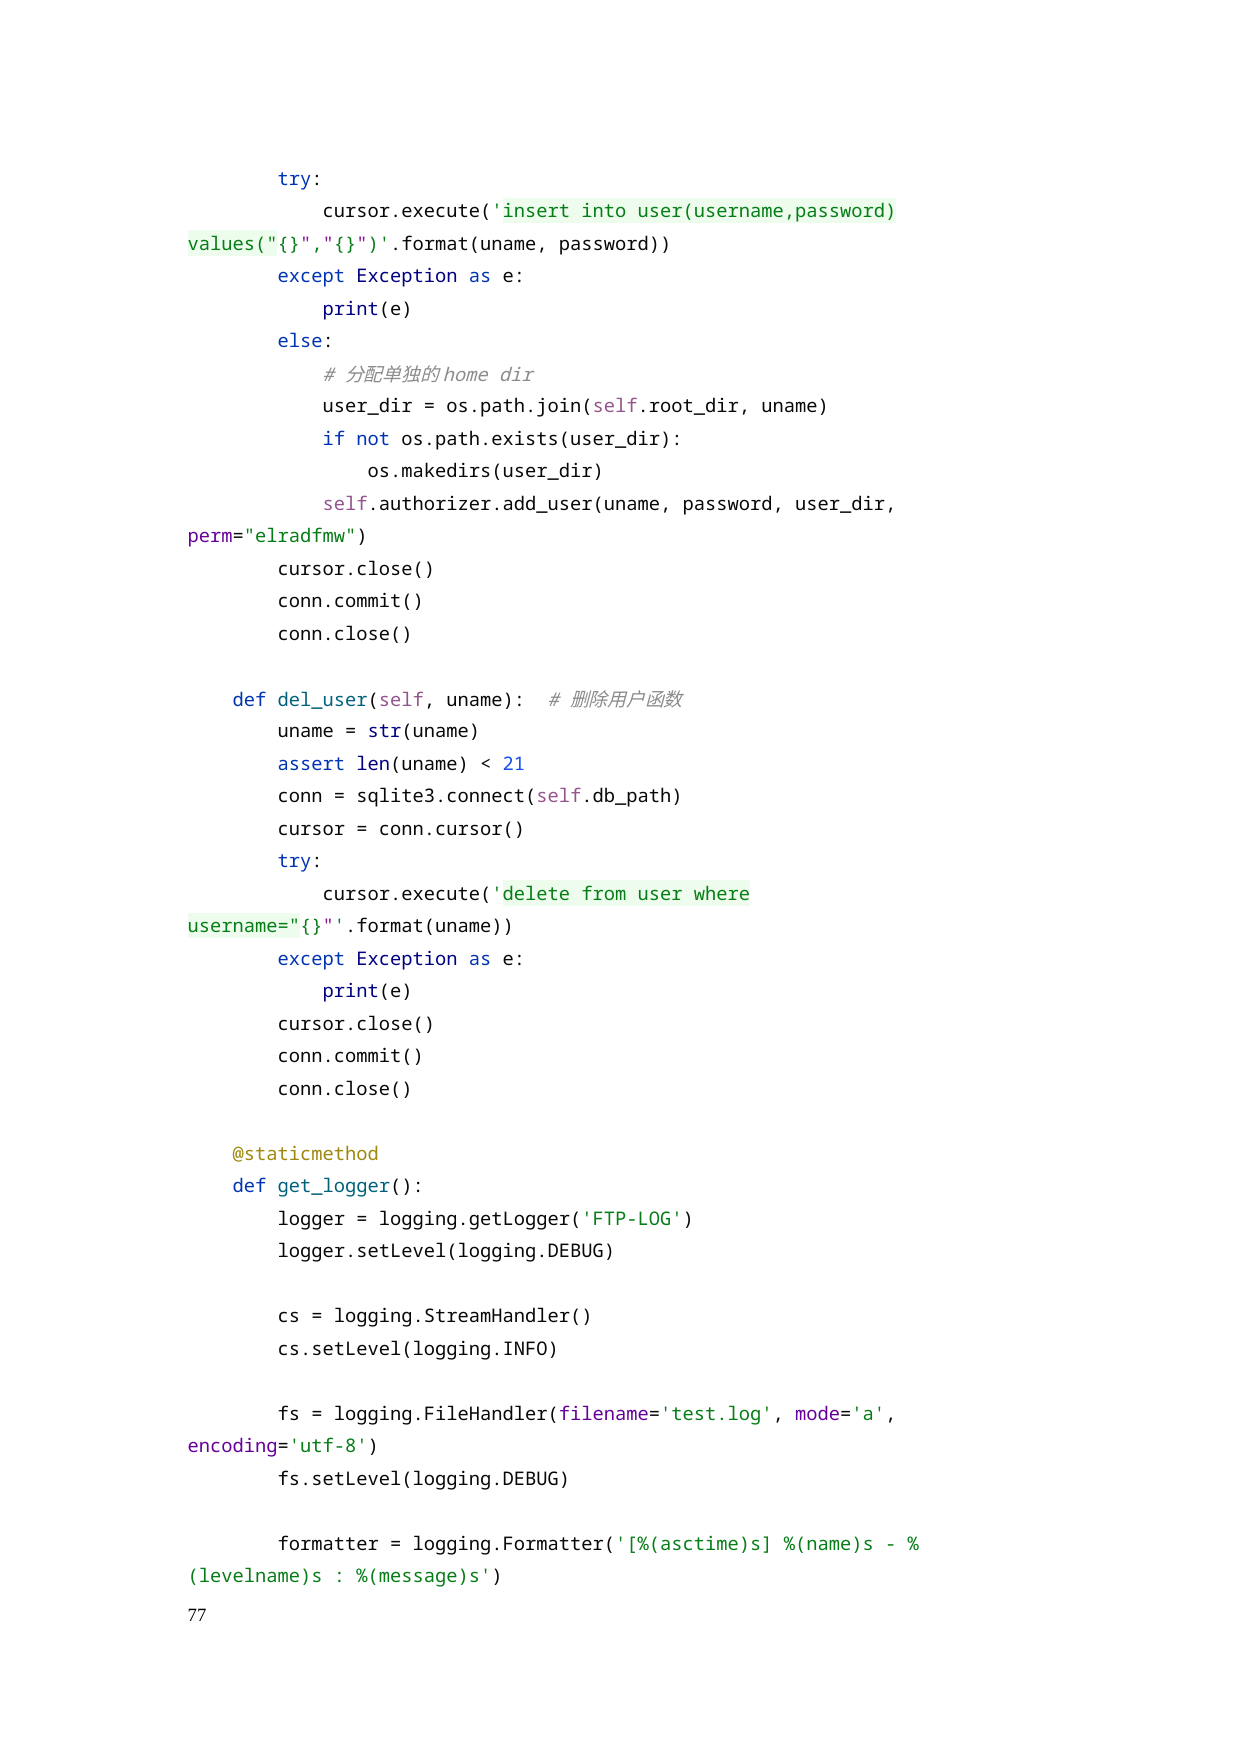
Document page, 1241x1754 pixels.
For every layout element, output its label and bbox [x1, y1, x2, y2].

text [187, 162, 1053, 1592]
